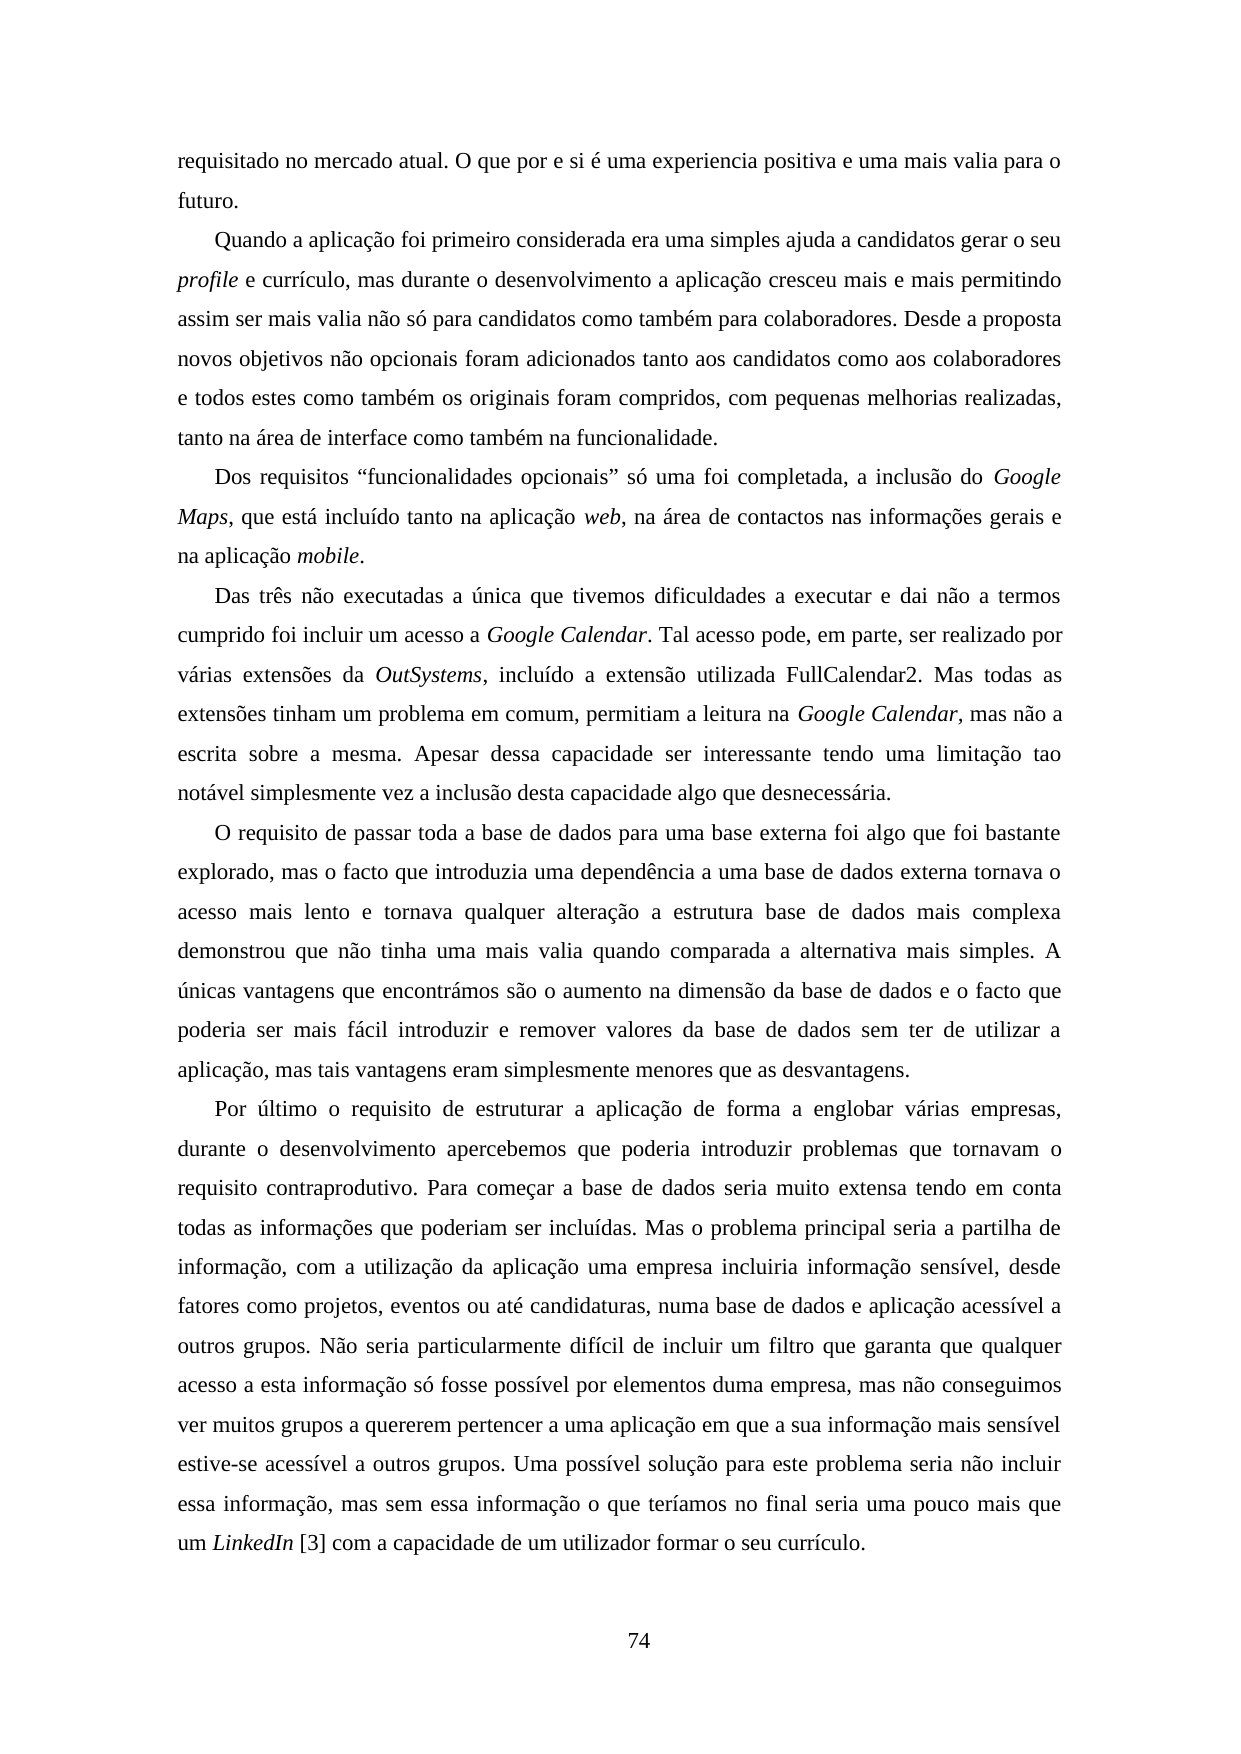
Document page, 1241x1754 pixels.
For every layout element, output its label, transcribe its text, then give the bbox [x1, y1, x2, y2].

text Por último o requisito de estruturar a aplicação de forma a englobar várias empresas, durante o desenvolvimento apercebemos que poderia introduzir problemas que tornavam o requisito contraprodutivo. Para começar a base de dados seria muito extensa tendo em conta todas as informações que poderiam ser incluídas. Mas o problema principal seria a partilha de informação, com a utilização da aplicação uma empresa incluiria informação sensível, desde fatores como projetos, eventos ou até candidaturas, numa base de dados e aplicação acessível a outros grupos. Não seria particularmente difícil de incluir um filtro que garanta que qualquer acesso a esta informação só fosse possível por elementos duma empresa, mas não conseguimos ver muitos grupos a quererem pertencer a uma aplicação em que a sua informação mais sensível estive-se acessível a outros grupos. Uma possível solução para este problema seria não incluir essa informação, mas sem essa informação o que teríamos no final seria uma pouco mais que um LinkedIn com a capacidade de um utilizador formar o seu currículo. [177, 1095, 1063, 1556]
text Das três não executadas a única que tivemos dificuldades a executar e dai não a termos cumprido foi incluir um acesso a Google Calendar. Tal acesso pode, em parte, ser realizado por várias extensões da OutSystems, incluído a extensão utilizada FullCalendar2. Mas todas as extensões tinham um problema em comum, permitiam a leitura na Google Calendar, mas não a escrita sobre a mesma. Apesar dessa capacidade ser interessante tendo uma limitação tao notável simplesmente vez a inclusão desta capacidade algo que desnecessária. [177, 582, 1063, 806]
text O requisito de passar toda a base de dados para uma base externa foi algo que foi bastante explorado, mas o facto que introduzia uma dependência a uma base de dados externa tornava o acesso mais lento e tornava qualquer alteração a estrutura base de dados mais complexa demonstrou que não tinha uma mais valia quando comparada a alternativa mais simples. A únicas vantagens que encontrámos são o aumento na dimensão da base de dados e o facto que poderia ser mais fácil introduzir e remover valores da base de dados sem ter de utilizar a aplicação, mas tais vantagens eram simplesmente menores que as desvantagens. [177, 819, 1063, 1082]
text Quando a aplicação foi primeiro considerada era uma simples ajuda a candidatos gerar o seu profile e currículo, mas durante o desenvolvimento a aplicação cresceu mais e mais permitindo assim ser mais valia não só para candidatos como também para colaboradores. Desde a proposta novos objetivos não opcionais foram adicionados tanto aos candidatos como aos colaboradores e todos estes como também os originais foram compridos, com pequenas melhorias realizadas, tanto na área de interface como também na funcionalidade. [177, 227, 1063, 450]
text Dos requisitos “funcionalidades opcionais” só uma foi completada, a inclusão do Google Maps, que está incluído tanto na aplicação web, na área de contactos nas informações gerais e na aplicação mobile. [177, 463, 1063, 569]
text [177, 148, 1063, 213]
